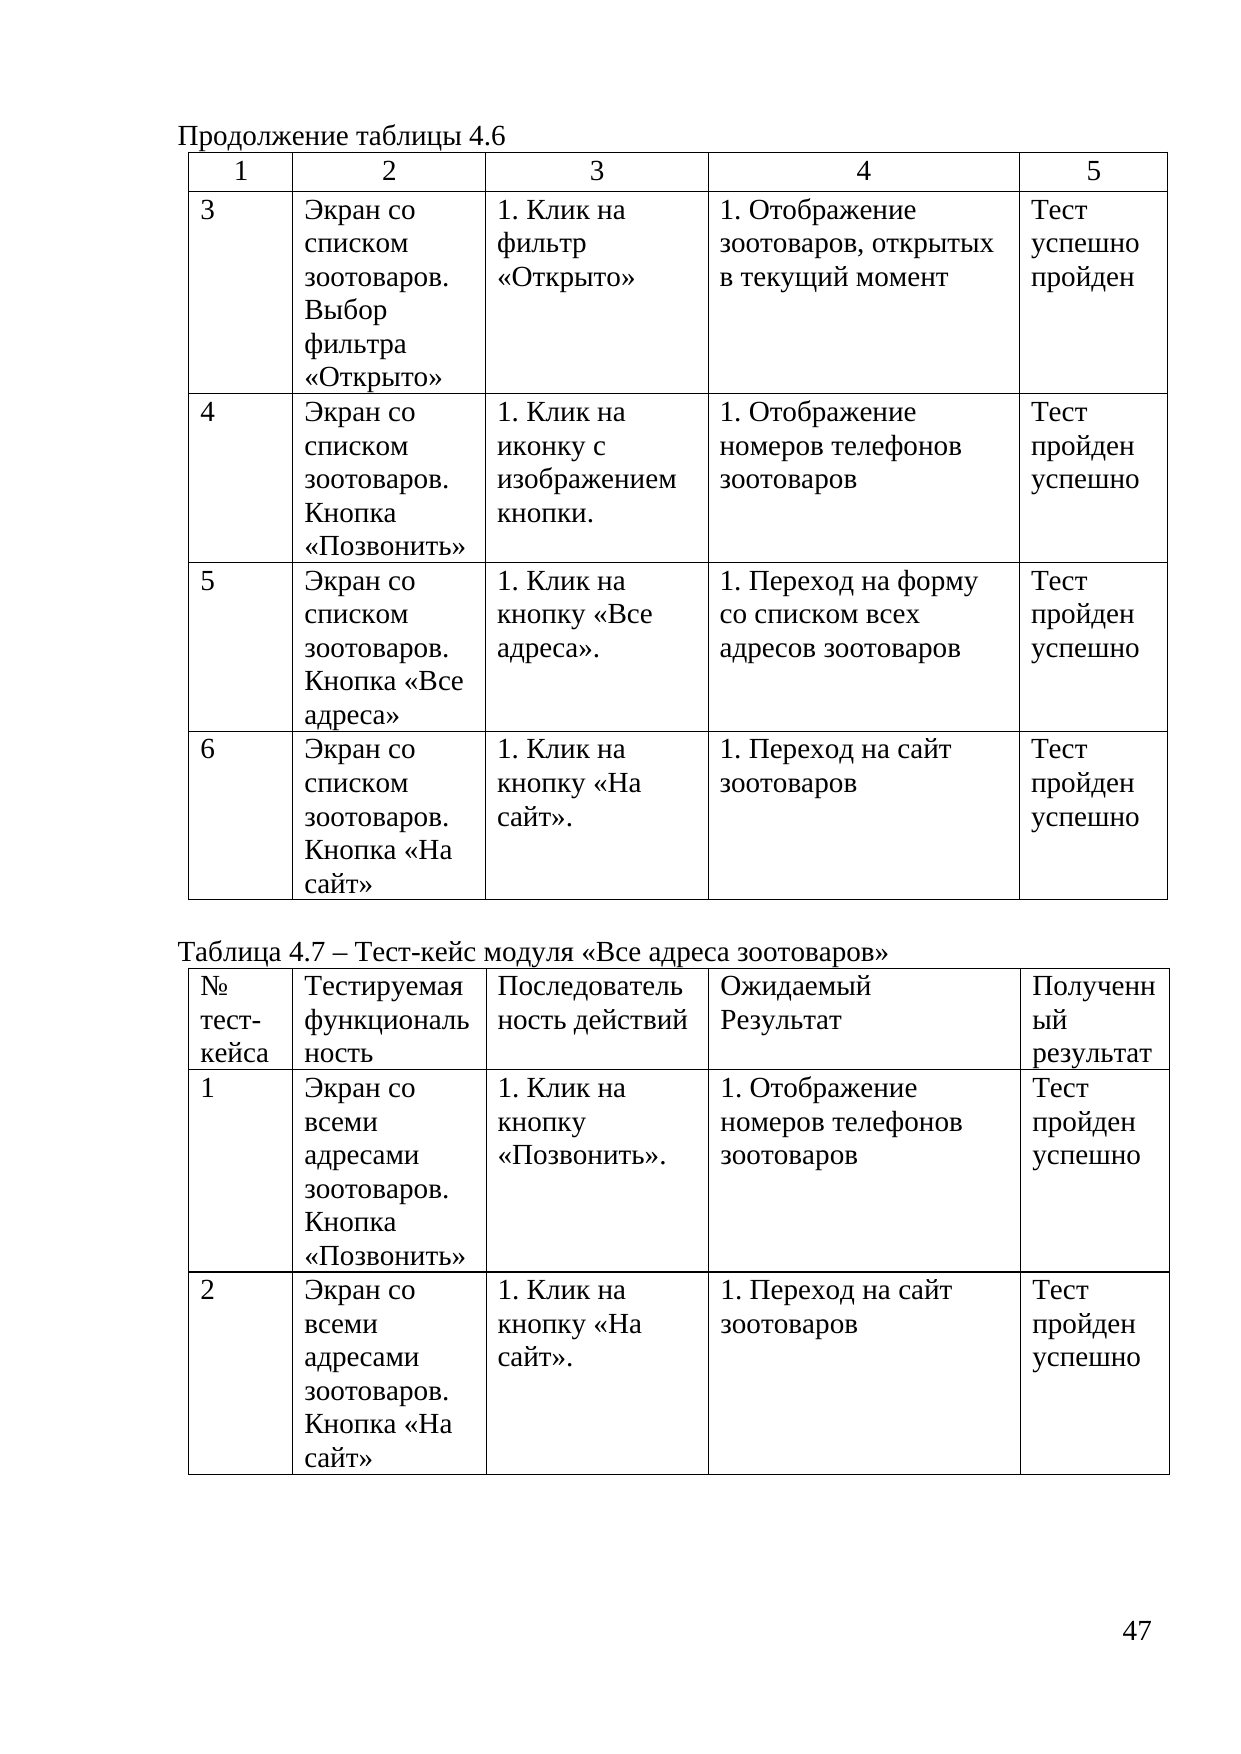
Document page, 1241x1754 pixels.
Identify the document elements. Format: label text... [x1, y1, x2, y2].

table_header № тест-кейса [189, 969, 292, 1069]
table_cell Тест пройден успешно [1021, 1273, 1169, 1474]
table_header 2 [293, 153, 485, 191]
table_cell 1. Переход на сайт зоотоваров [709, 1273, 1020, 1474]
table_cell Тест пройден успешно [1021, 1070, 1169, 1271]
table_cell Экран со всеми адресами зоотоваров. Кнопка «На сайт» [293, 1273, 486, 1474]
table_cell Тест успешно пройден [1020, 192, 1167, 393]
text Продолжение таблицы 4.6 [177, 118, 1152, 152]
table_header Полученный результат [1021, 969, 1169, 1069]
table_cell Тест пройден успешно [1020, 732, 1167, 899]
table_cell Экран со всеми адресами зоотоваров. Кнопка «Позвонить» [293, 1070, 486, 1271]
table_cell 2 [189, 1273, 292, 1474]
table_cell Тест пройден успешно [1020, 394, 1167, 562]
table_header 3 [486, 153, 708, 191]
table_cell 1. Клик на кнопку «На сайт». [487, 1273, 708, 1474]
table_cell 1. Клик на кнопку «Позвонить». [487, 1070, 708, 1271]
table_header Тестируемая функциональность [293, 969, 486, 1069]
table_cell 4 [189, 394, 292, 562]
table_cell 1. Отображение номеров телефонов зоотоваров [709, 1070, 1020, 1271]
table_cell Экран со списком зоотоваров. Кнопка «На сайт» [293, 732, 485, 899]
text Таблица 4.7 – Тест-кейс модуля «Все адреса зоотоваров» [177, 934, 1152, 967]
table_cell Экран со списком зоотоваров. Выбор фильтра «Открыто» [293, 192, 485, 393]
table_cell Экран со списком зоотоваров. Кнопка «Позвонить» [293, 394, 485, 562]
table_cell 1. Клик на иконку с изображением кнопки. [486, 394, 708, 562]
table_cell 1. Клик на фильтр «Открыто» [486, 192, 708, 393]
table_cell 1. Отображение зоотоваров, открытых в текущий момент [709, 192, 1019, 393]
table_cell 1. Переход на сайт зоотоваров [709, 732, 1019, 899]
table_header Последовательность действий [487, 969, 708, 1069]
table_cell 1. Клик на кнопку «Все адреса». [486, 563, 708, 731]
table_cell 1 [189, 1070, 292, 1271]
table_cell Тест пройден успешно [1020, 563, 1167, 731]
table_cell 3 [189, 192, 292, 393]
table_cell 1. Отображение номеров телефонов зоотоваров [709, 394, 1019, 562]
table_cell 1. Клик на кнопку «На сайт». [486, 732, 708, 899]
table_cell 6 [189, 732, 292, 899]
table_cell 5 [189, 563, 292, 731]
table_cell 1. Переход на форму со списком всех адресов зоотоваров [709, 563, 1019, 731]
table_header 4 [709, 153, 1019, 191]
table_header 5 [1020, 153, 1167, 191]
table_header 1 [189, 153, 292, 191]
table_cell Экран со списком зоотоваров. Кнопка «Все адреса» [293, 563, 485, 731]
table_header Ожидаемый Результат [709, 969, 1020, 1069]
